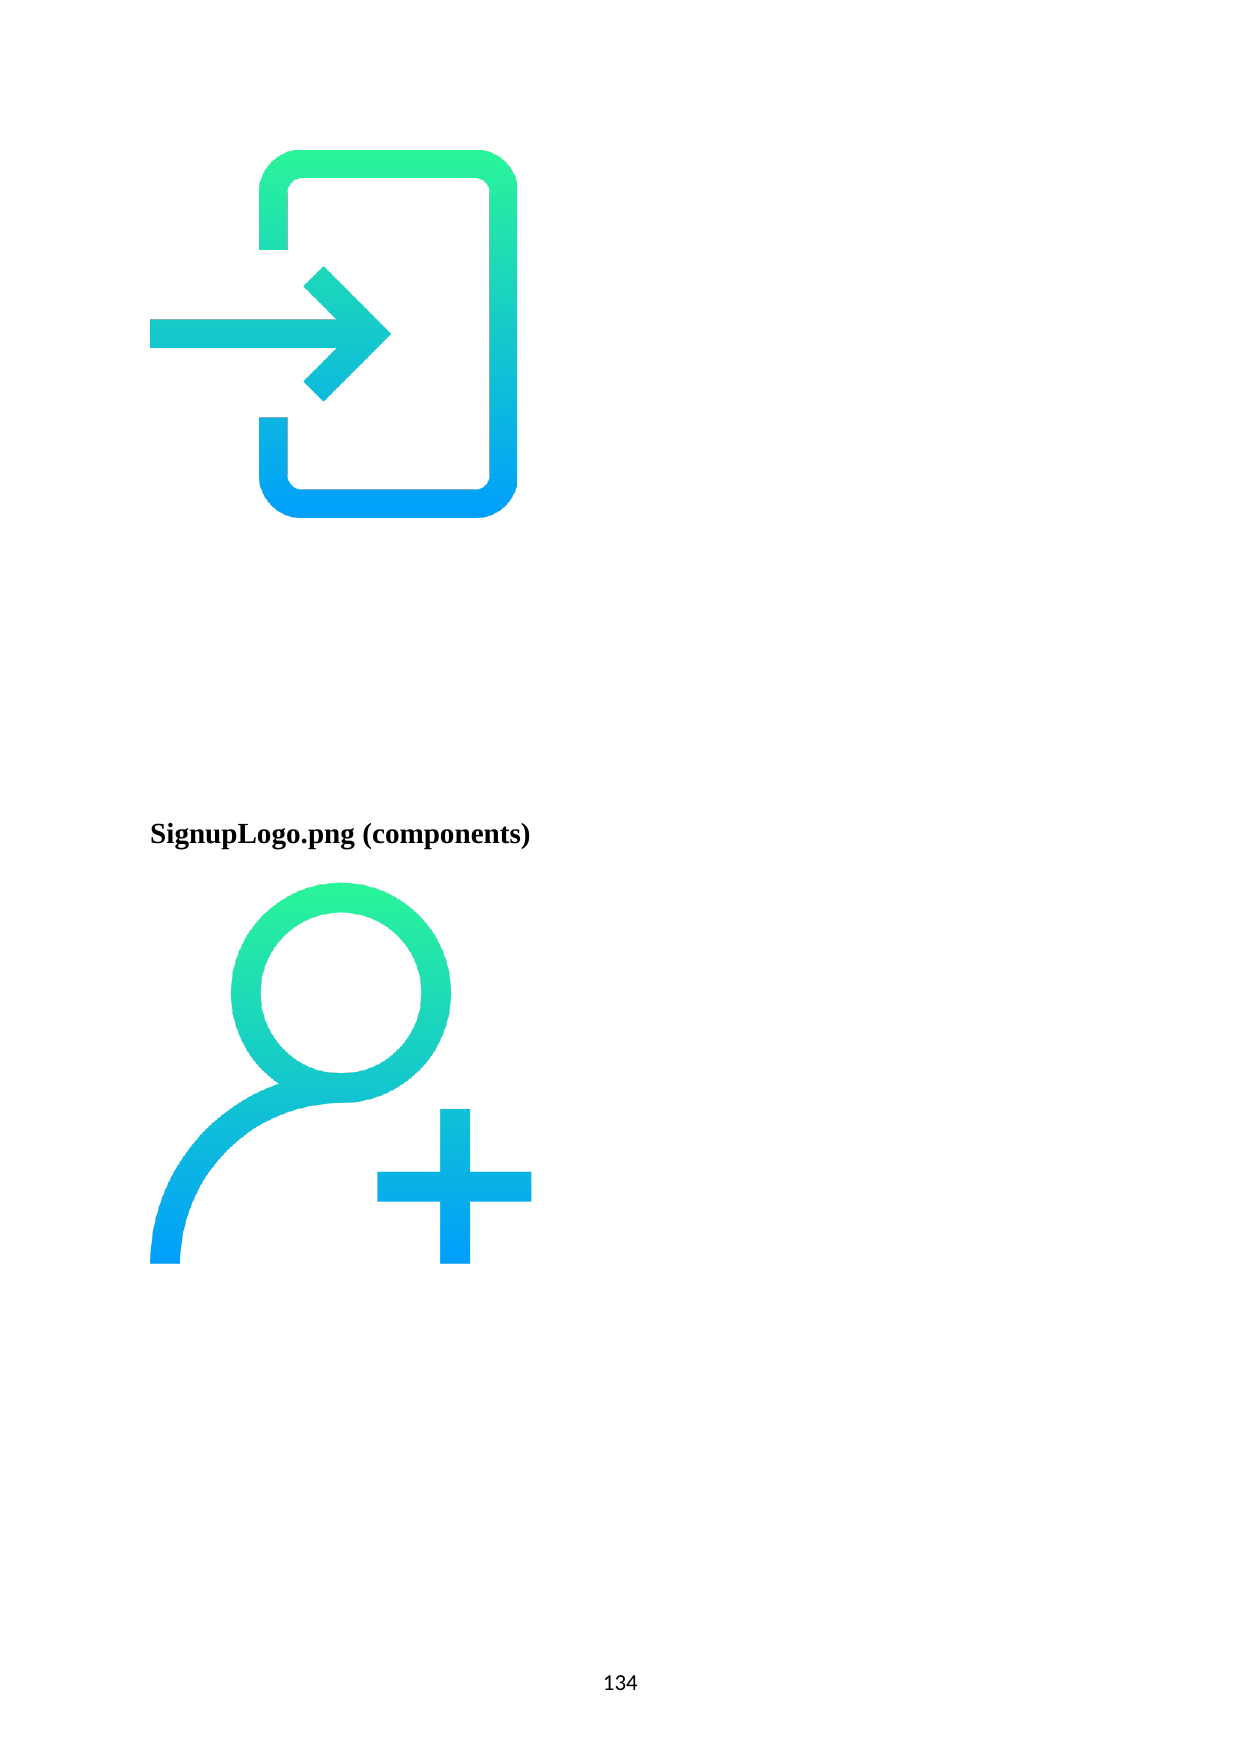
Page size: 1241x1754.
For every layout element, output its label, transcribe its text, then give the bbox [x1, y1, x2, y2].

picture [150, 882, 532, 1264]
text SignupLogo.png (components) [150, 816, 1090, 849]
picture [150, 150, 518, 518]
